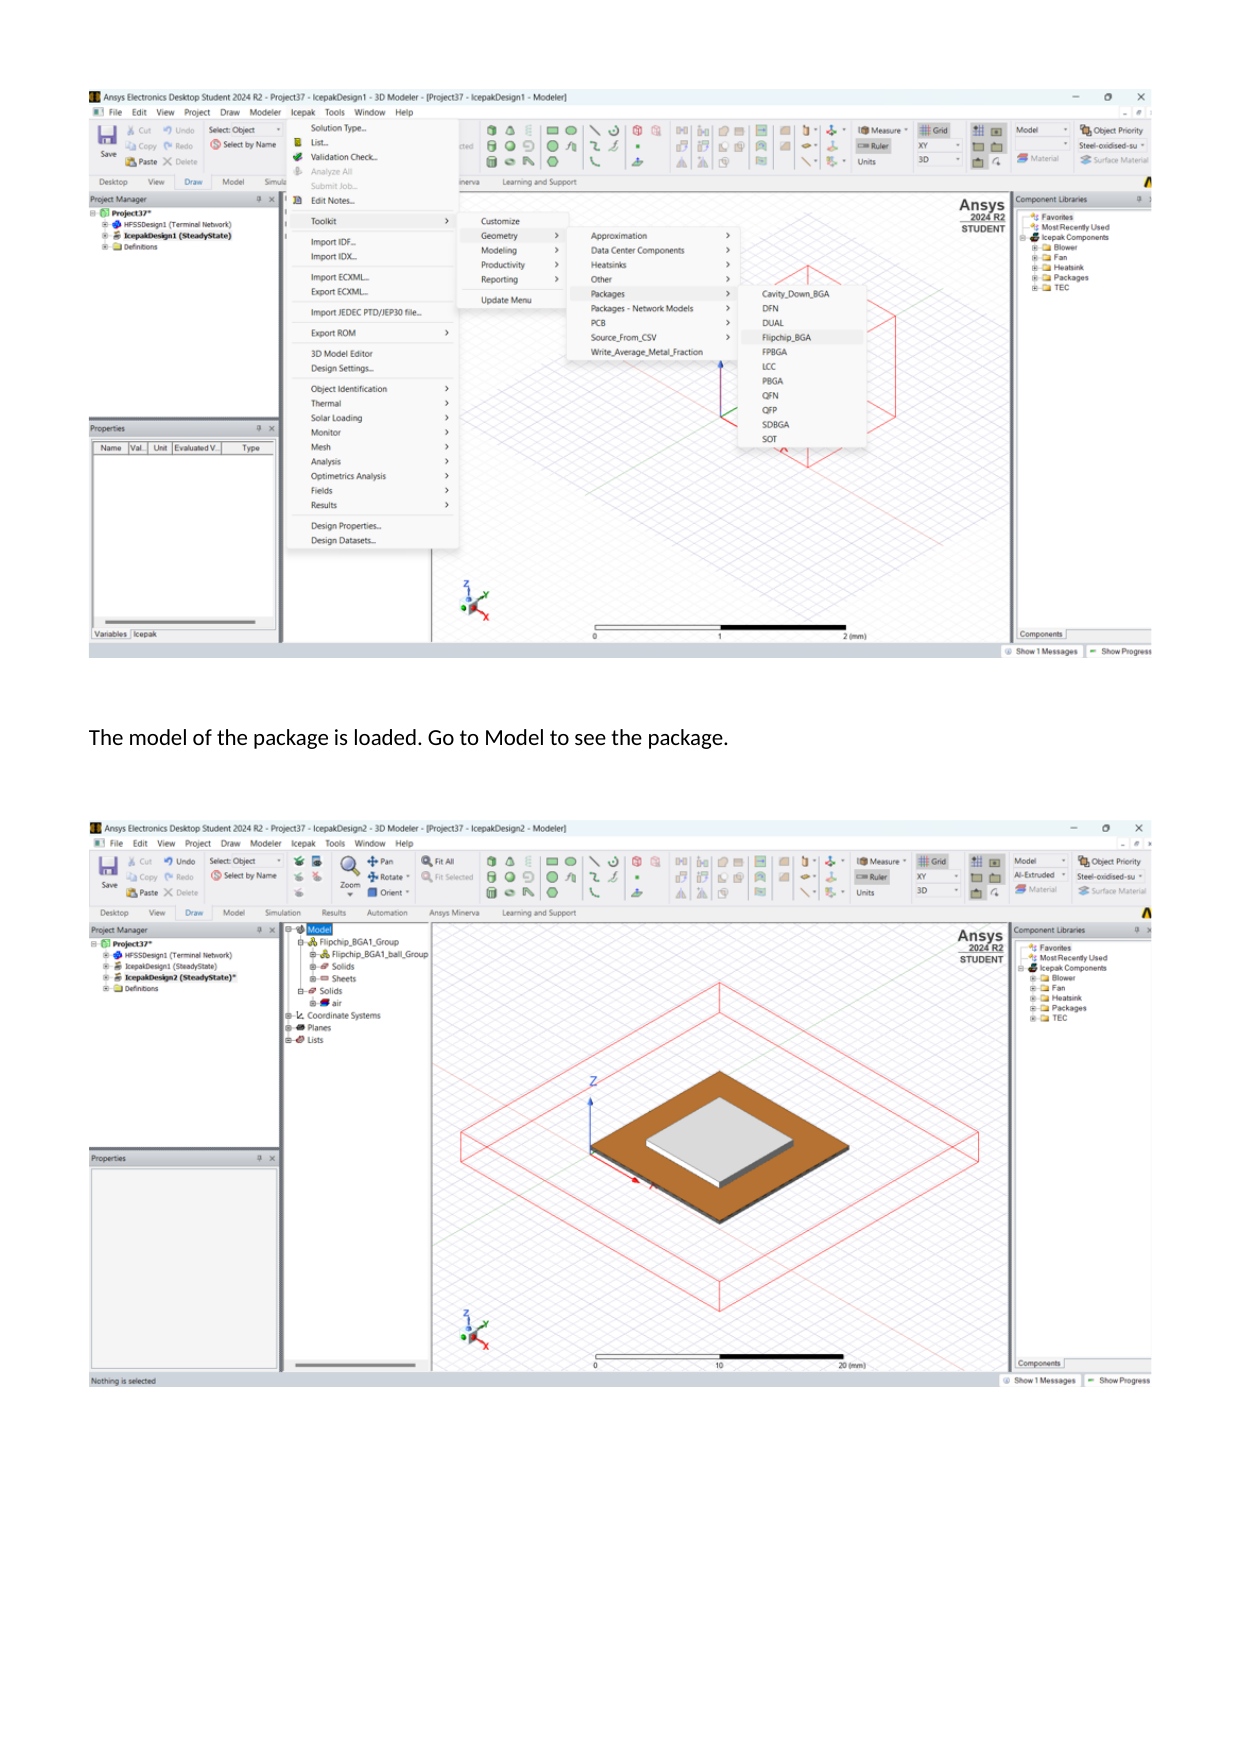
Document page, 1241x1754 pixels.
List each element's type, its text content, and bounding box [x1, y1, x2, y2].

picture [88, 816, 1152, 1387]
text The model of the package is loaded. Go to Model to see the package. [89, 723, 1152, 751]
picture [88, 88, 1152, 658]
